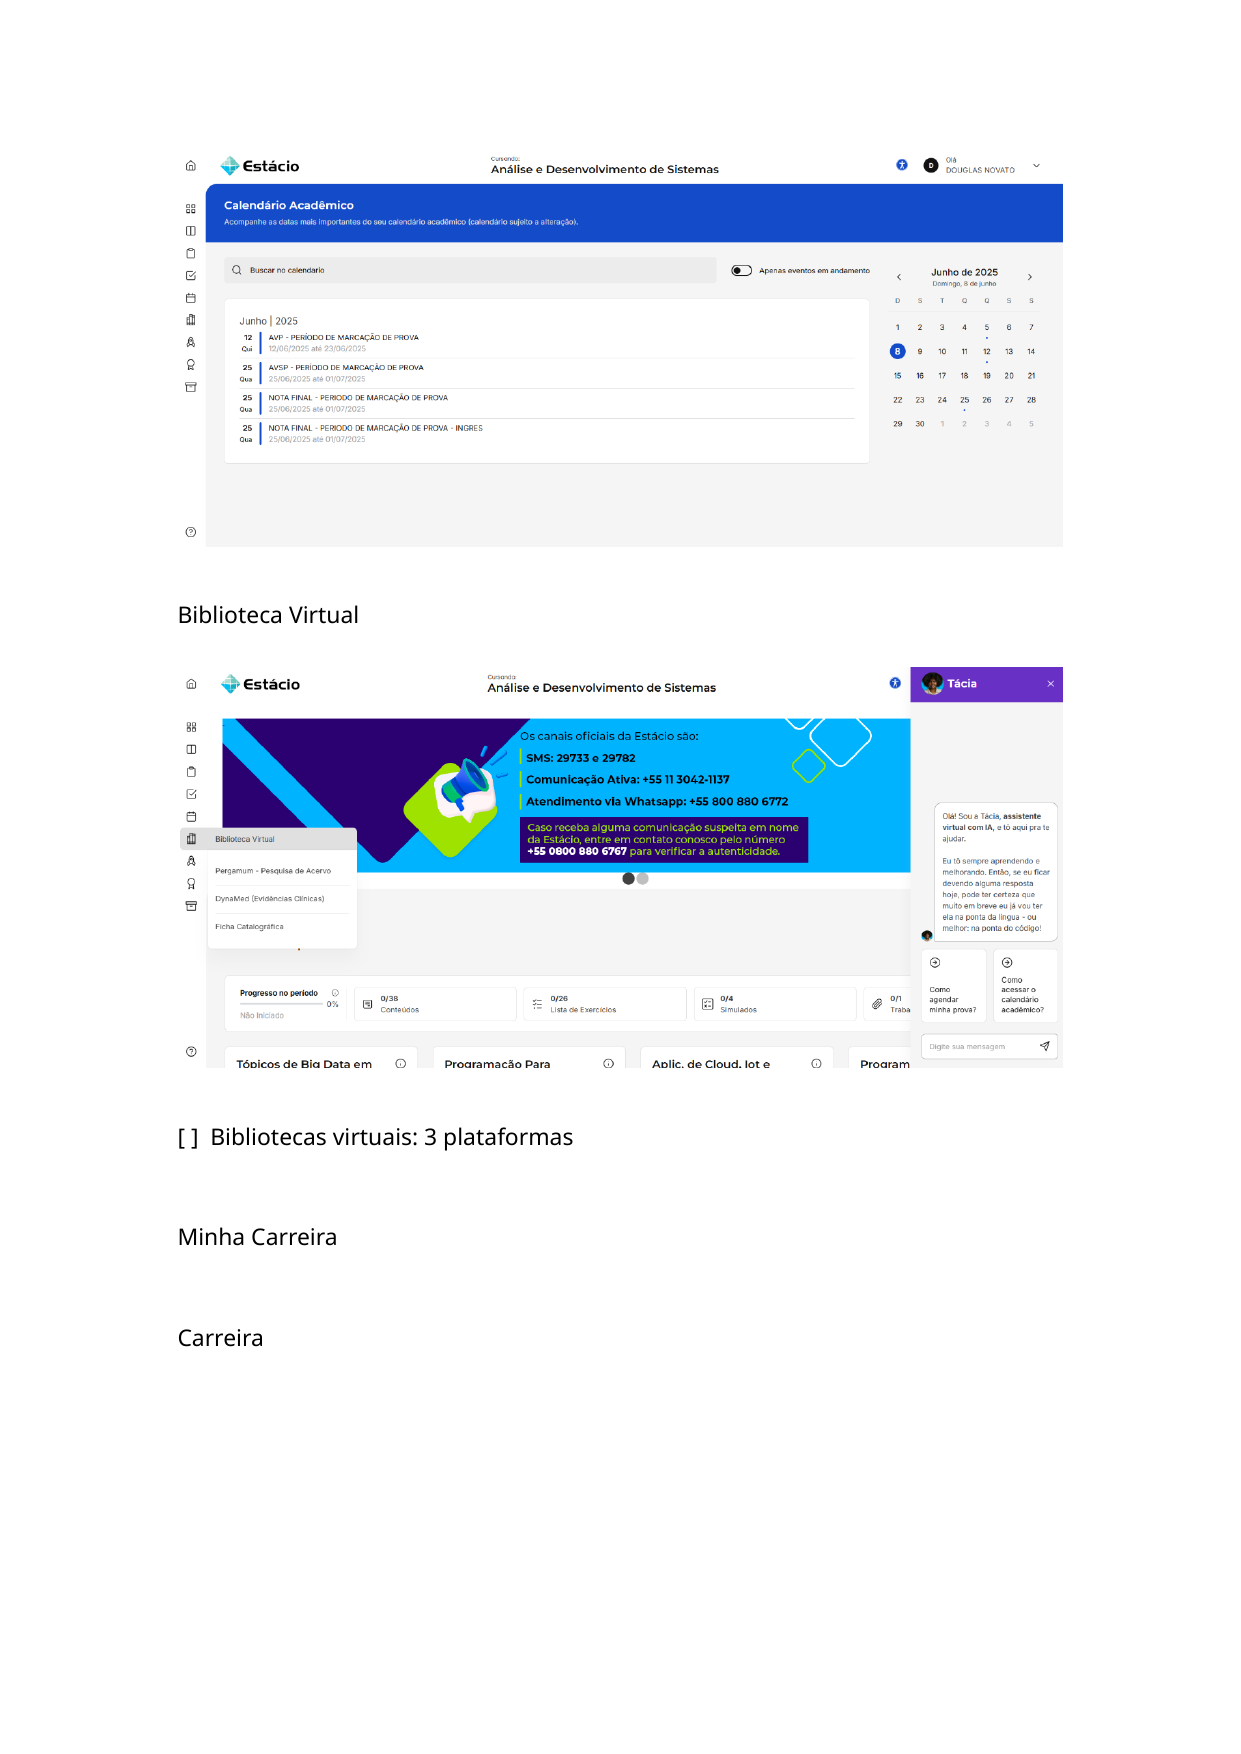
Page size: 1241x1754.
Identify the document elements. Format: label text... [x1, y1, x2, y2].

text [ ] Bibliotecas virtuais: 3 plataformas [177, 1087, 1063, 1152]
picture [177, 667, 1063, 1068]
picture [177, 147, 1063, 547]
text Minha Carreira [177, 1221, 1063, 1252]
text Carreira [177, 1322, 1063, 1353]
text Biblioteca Virtual [177, 566, 1063, 667]
